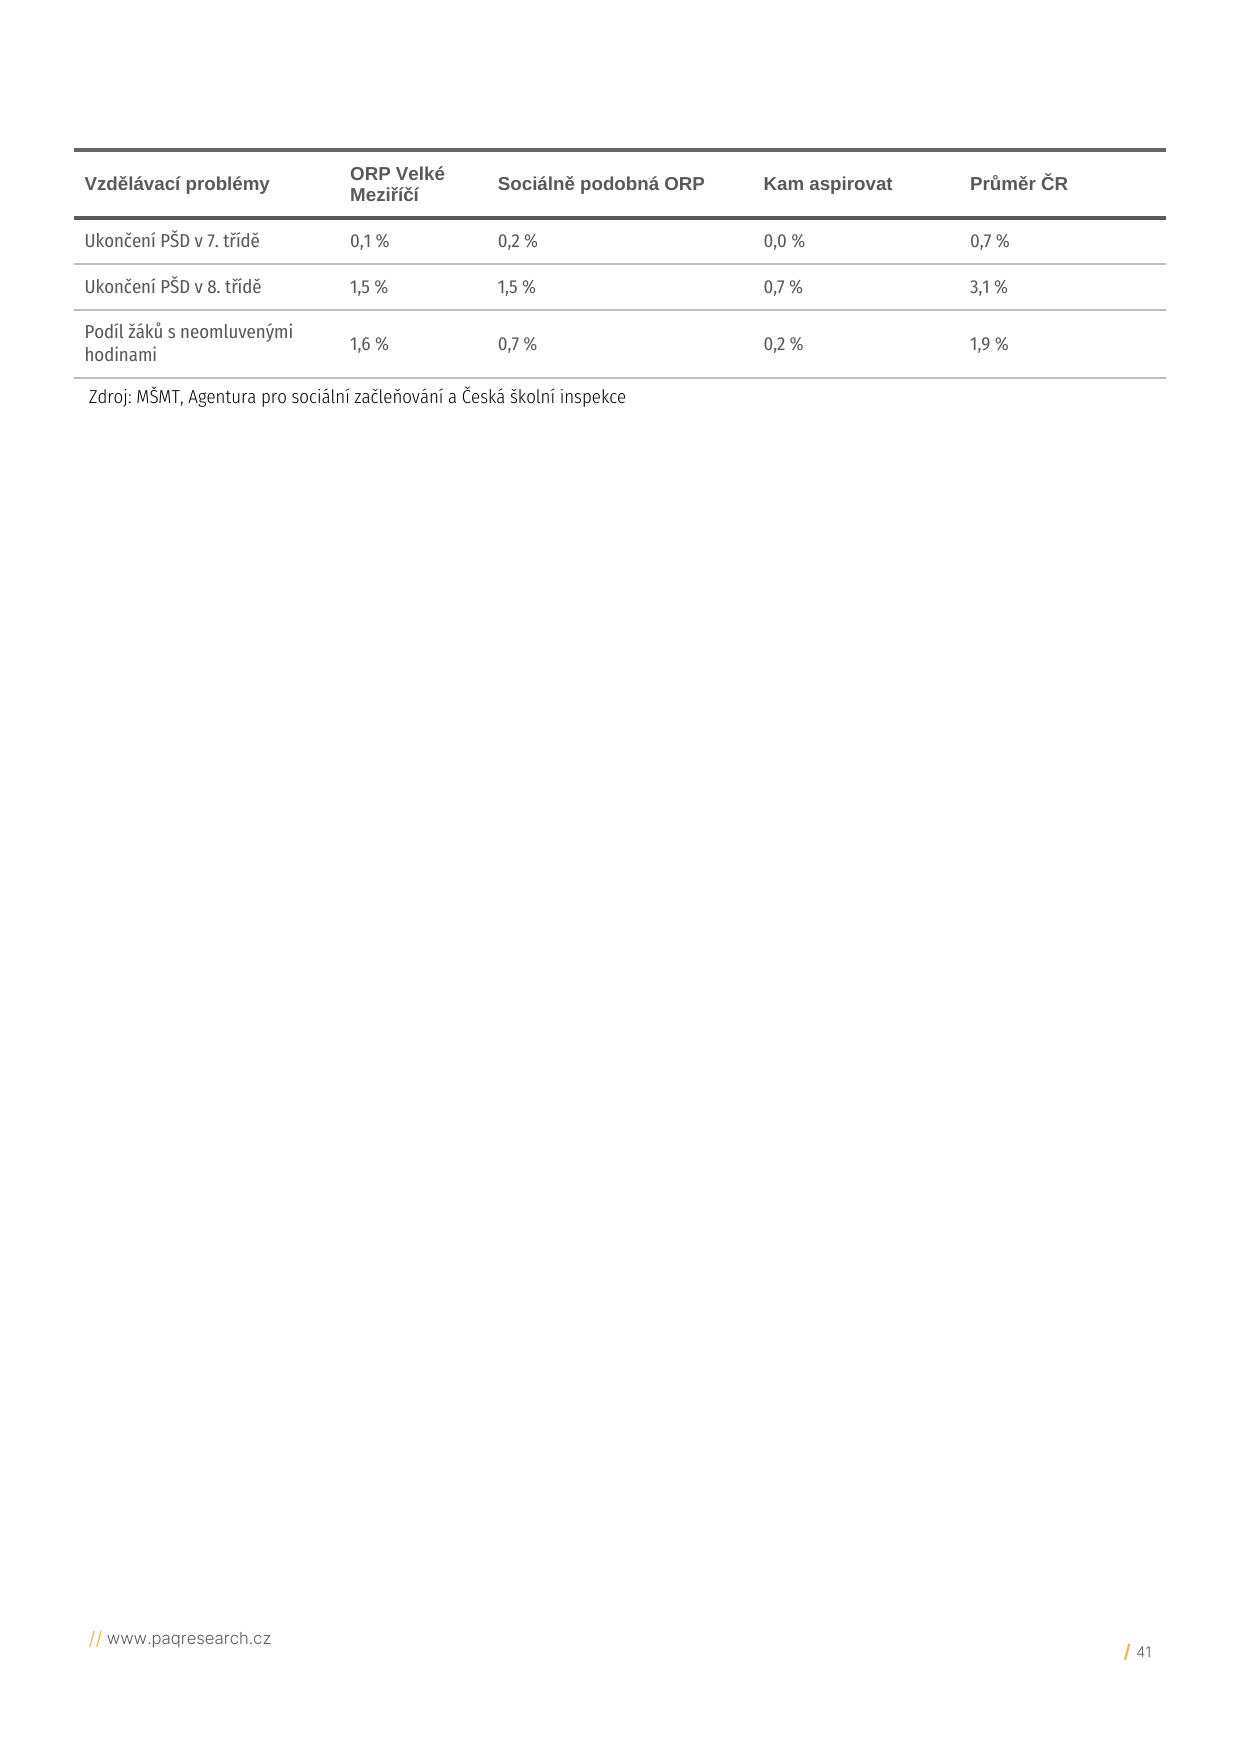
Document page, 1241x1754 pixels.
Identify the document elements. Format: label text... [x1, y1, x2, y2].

table_header ORP Velké Meziříčí [340, 152, 487, 216]
table_cell 3,1 % [960, 265, 1166, 309]
table_cell 0,0 % [753, 220, 959, 263]
table_cell 0,2 % [753, 311, 959, 377]
table_header Průměr ČR [960, 152, 1166, 216]
table_header Vzdělávací problémy [74, 152, 339, 216]
table_cell Podíl žáků s neomluvenými hodinami [74, 311, 339, 377]
text Zdroj: MŠMT, Agentura pro sociální začleňování a Česká školní inspekce [89, 379, 1152, 409]
table_cell 0,7 % [753, 265, 959, 309]
table_cell 1,5 % [487, 265, 753, 309]
table_cell Ukončení PŠD v 7. třídě [74, 220, 339, 263]
table_cell 0,7 % [960, 220, 1166, 263]
table_header Kam aspirovat [753, 152, 959, 216]
table_header Sociálně podobná ORP [487, 152, 753, 216]
table_cell 0,7 % [487, 311, 753, 377]
table_cell 0,2 % [487, 220, 753, 263]
table_cell 1,9 % [960, 311, 1166, 377]
table_cell 1,5 % [340, 265, 487, 309]
table_cell 1,6 % [340, 311, 487, 377]
table_cell 0,1 % [340, 220, 487, 263]
table_cell Ukončení PŠD v 8. třídě [74, 265, 339, 309]
